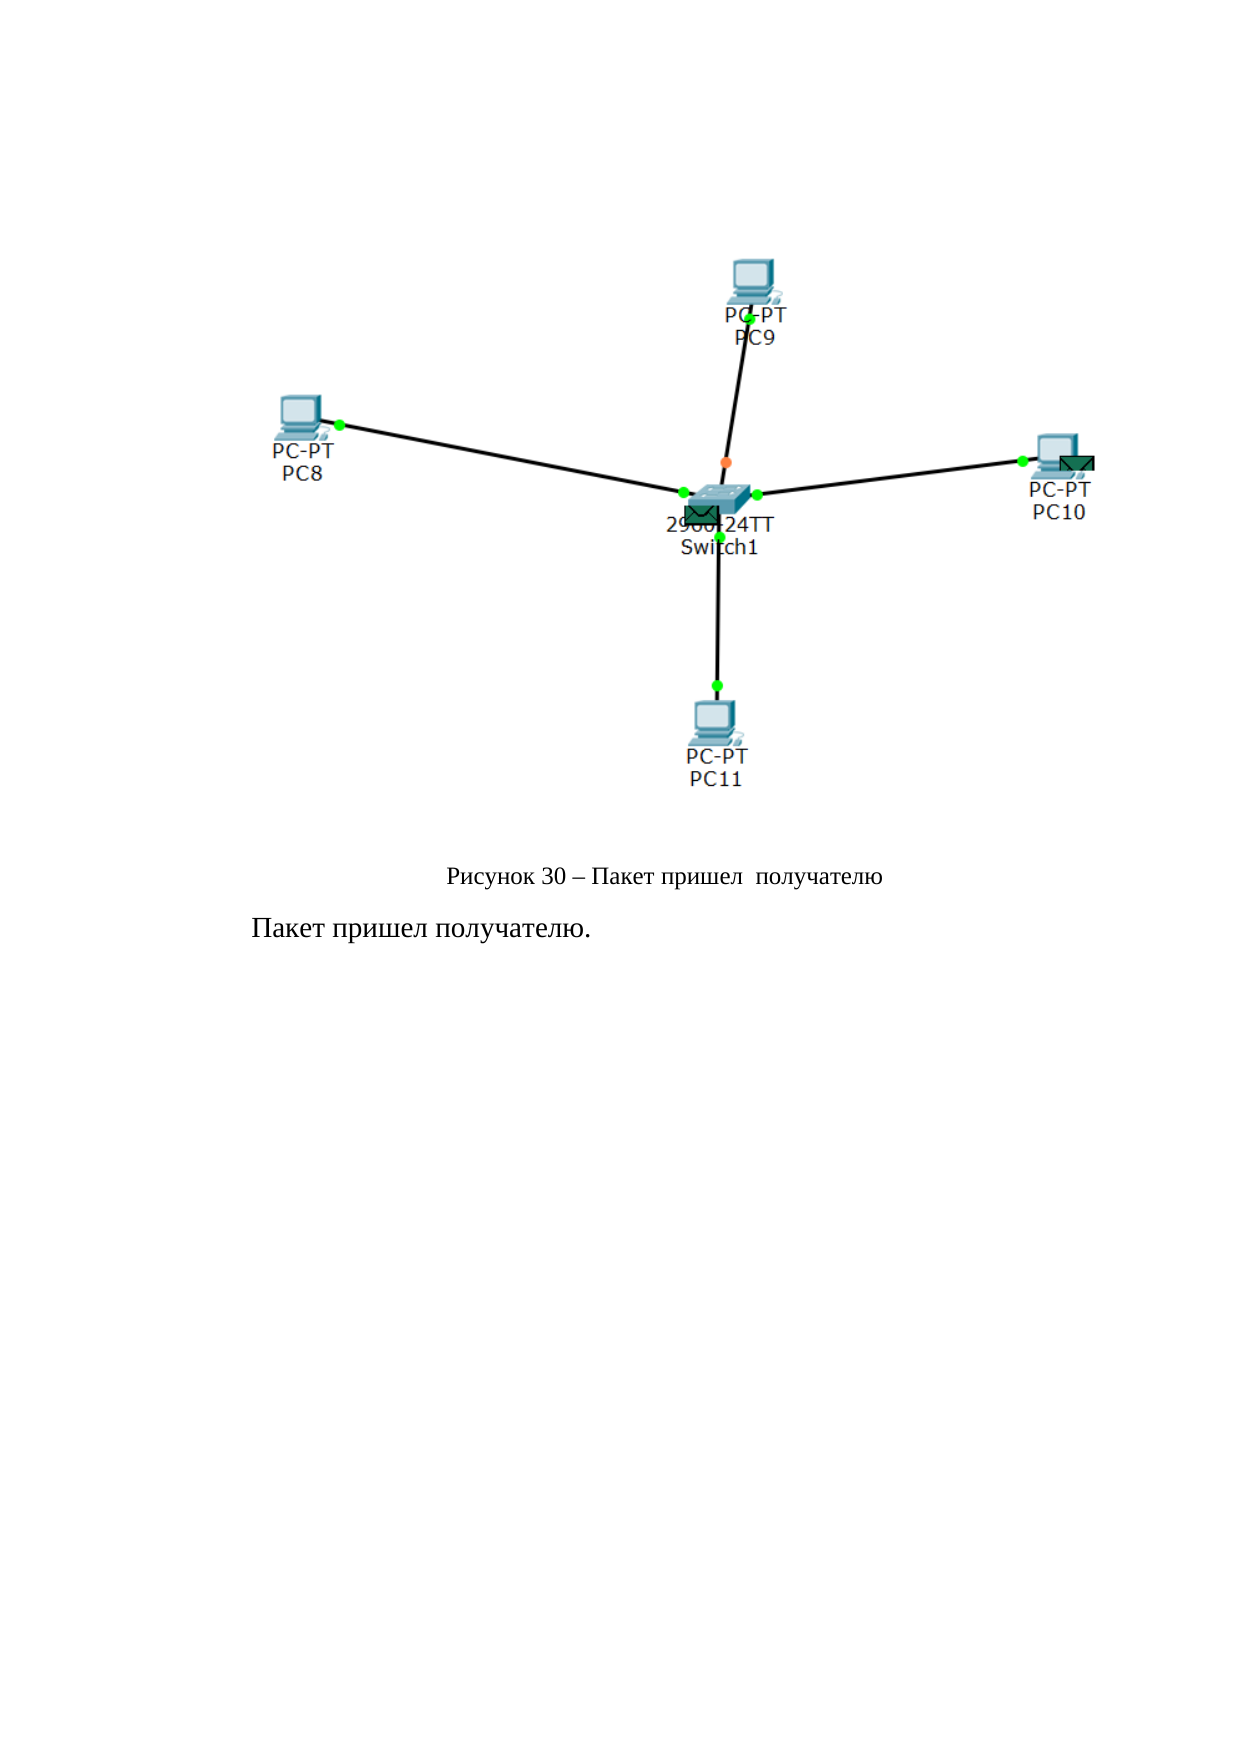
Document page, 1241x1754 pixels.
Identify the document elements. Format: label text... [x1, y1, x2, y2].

picture [177, 118, 1152, 861]
text Пакет пришел получателю. [177, 910, 1152, 944]
text Рисунок 30 – Пакет пришел получателю [177, 861, 1152, 889]
